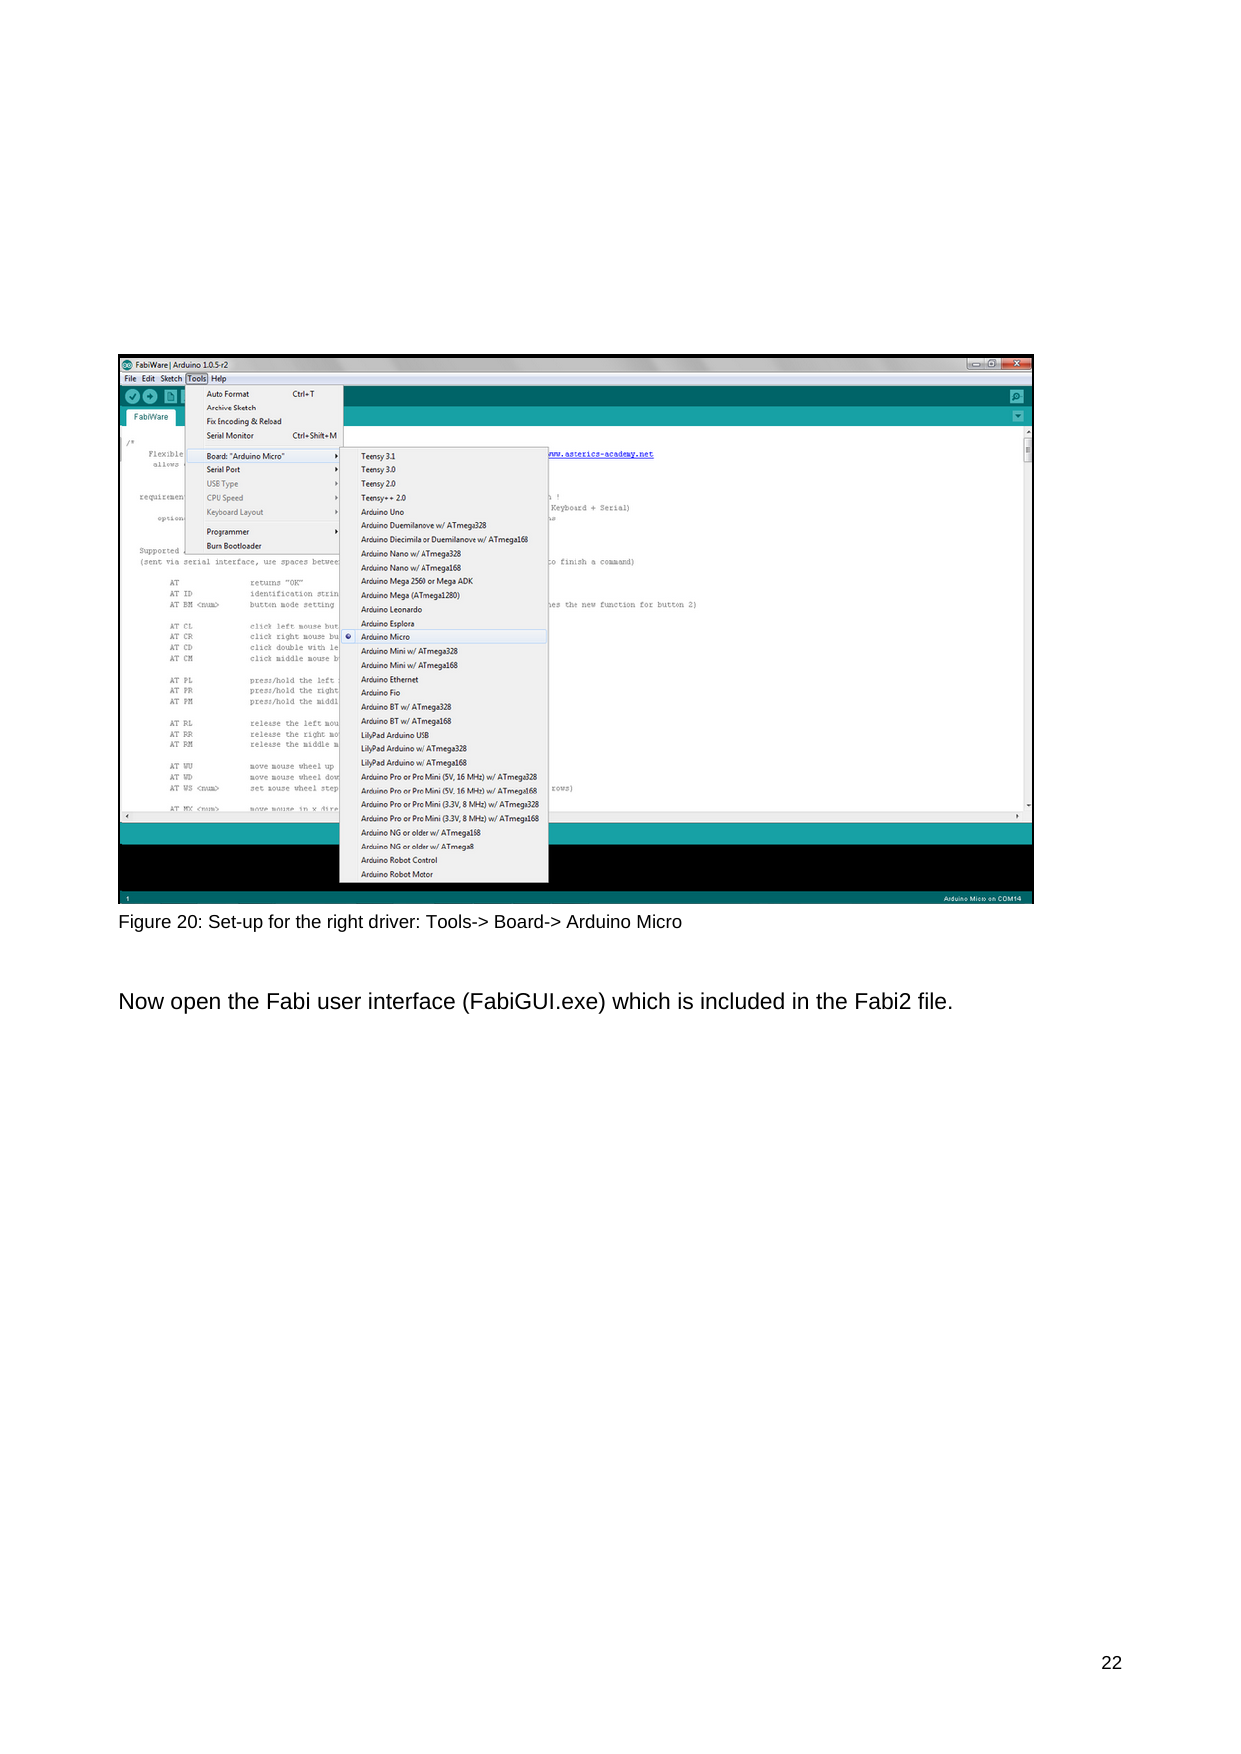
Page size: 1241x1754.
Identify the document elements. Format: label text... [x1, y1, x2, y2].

text Now open the Fabi user interface (FabiGUI.exe) which is included in the Fabi2 file. [118, 988, 1122, 1014]
